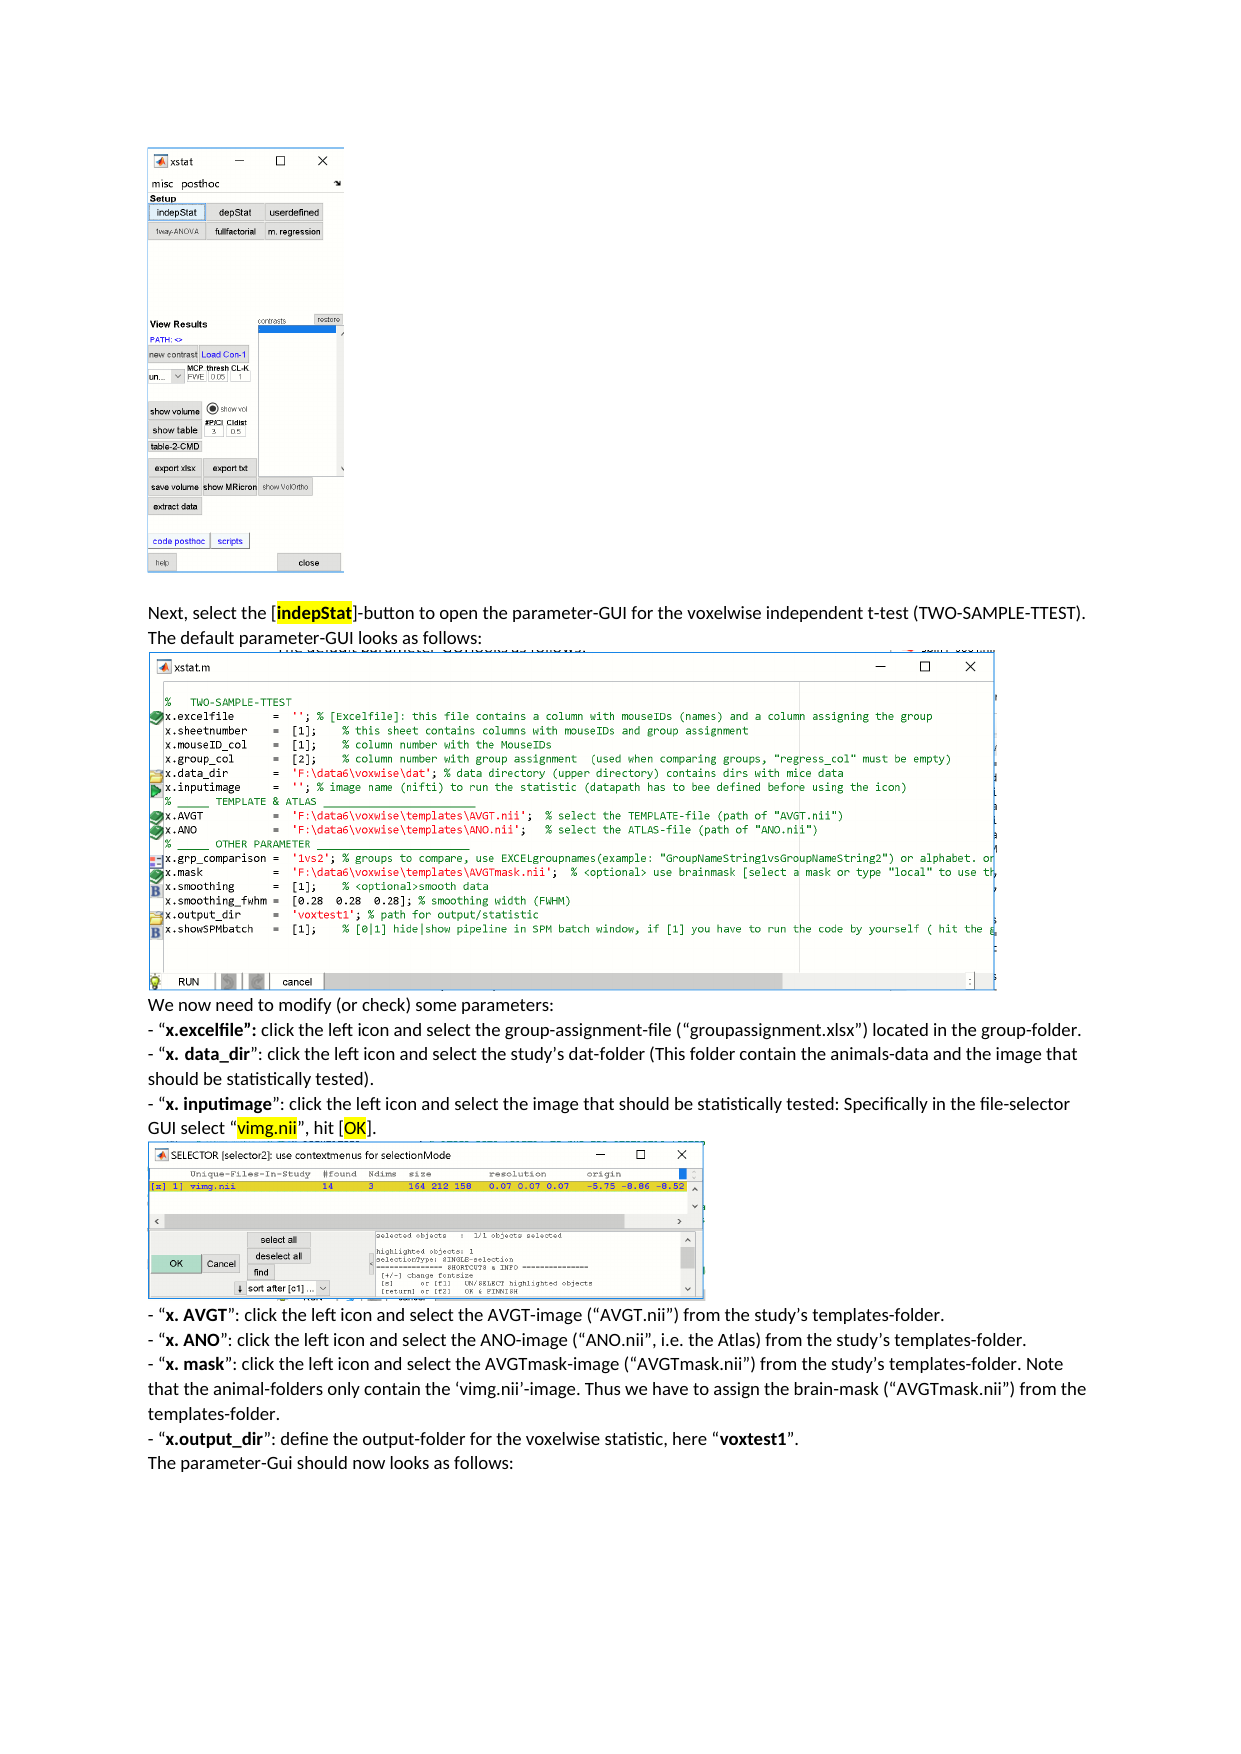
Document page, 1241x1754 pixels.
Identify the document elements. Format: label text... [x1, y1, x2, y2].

text Next, select the [indepStat]-button to open the parameter-GUI for the voxelwise independent t-test (TWO-SAMPLE-TTEST). The default parameter-GUI looks as follows: [148, 601, 1093, 649]
text The parameter-Gui should now looks as follows: [148, 1451, 1093, 1474]
text - “x. AVGT”: click the left icon and select the AVGT-image (“AVGT.nii”) from the study’s templates-folder. [148, 1303, 1093, 1326]
text - “x. data_dir”: click the left icon and select the study’s dat-folder (This folder contain the animals-data and the image that should be statistically tested). [148, 1042, 1093, 1090]
text - “x.excelfile”: click the left icon and select the group-assignment-file (“groupassignment.xlsx”) located in the group-folder. [148, 1018, 1093, 1041]
text - “x. ANO”: click the left icon and select the ANO-image (“ANO.nii”, i.e. the Atlas) from the study’s templates-folder. [148, 1328, 1093, 1351]
picture [147, 1141, 706, 1301]
picture [147, 147, 344, 575]
text - “x. inputimage”: click the left icon and select the image that should be statistically tested: Specifically in the file-selector GUI select “vimg.nii”, hit [OK]. [148, 1092, 1093, 1139]
picture [147, 650, 997, 991]
text We now need to modify (or check) some parameters: [148, 993, 1093, 1016]
text - “x.output_dir”: define the output-folder for the voxelwise statistic, here “voxtest1”. [148, 1427, 1093, 1449]
text - “x. mask”: click the left icon and select the AVGTmask-image (“AVGTmask.nii”) from the study’s templates-folder. Note that the animal-folders only contain the ‘vimg.nii’-image. Thus we have to assign the brain-mask (“AVGTmask.nii”) from the templates-folder. [148, 1353, 1093, 1425]
